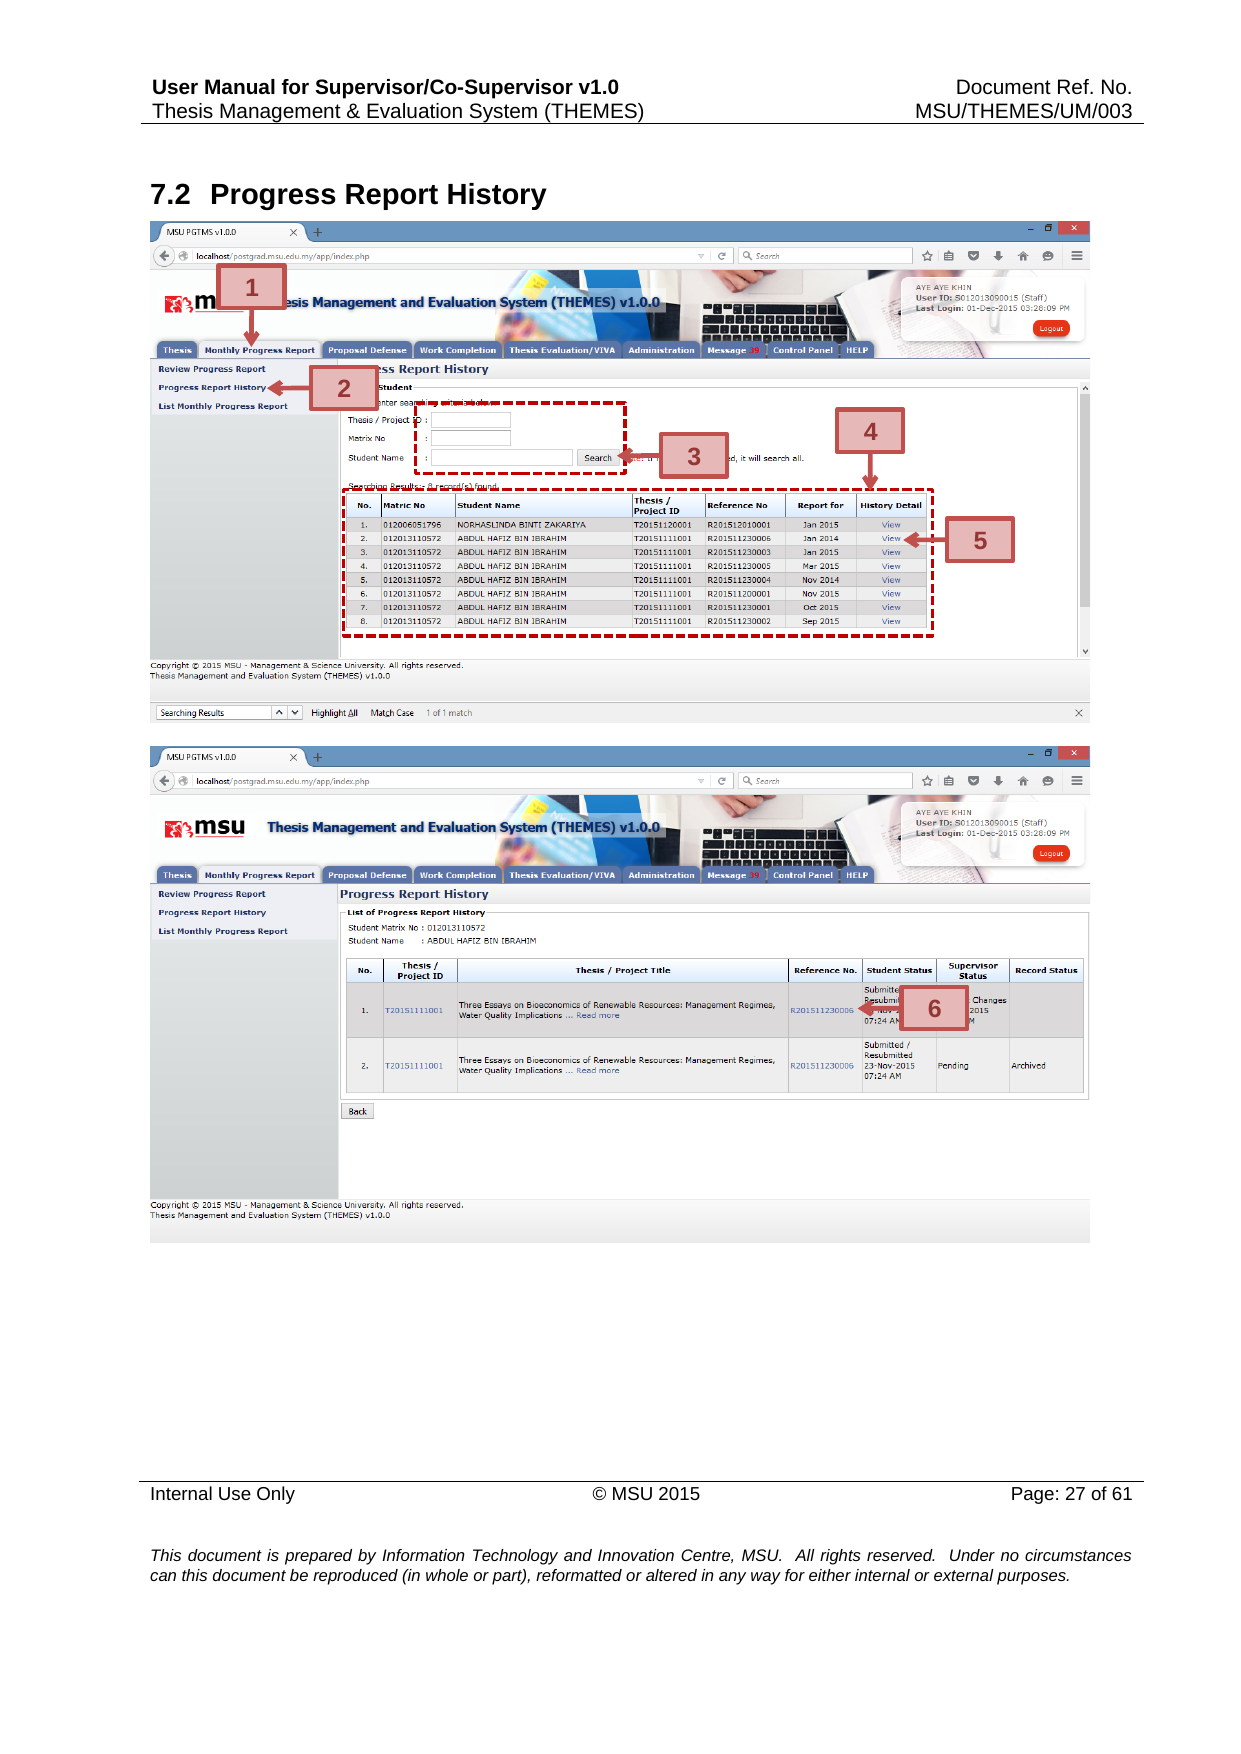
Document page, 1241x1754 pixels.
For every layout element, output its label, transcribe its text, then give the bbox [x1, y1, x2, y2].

picture [150, 221, 1091, 723]
subtitle Progress Report History [150, 177, 1090, 210]
picture [150, 746, 1091, 1248]
